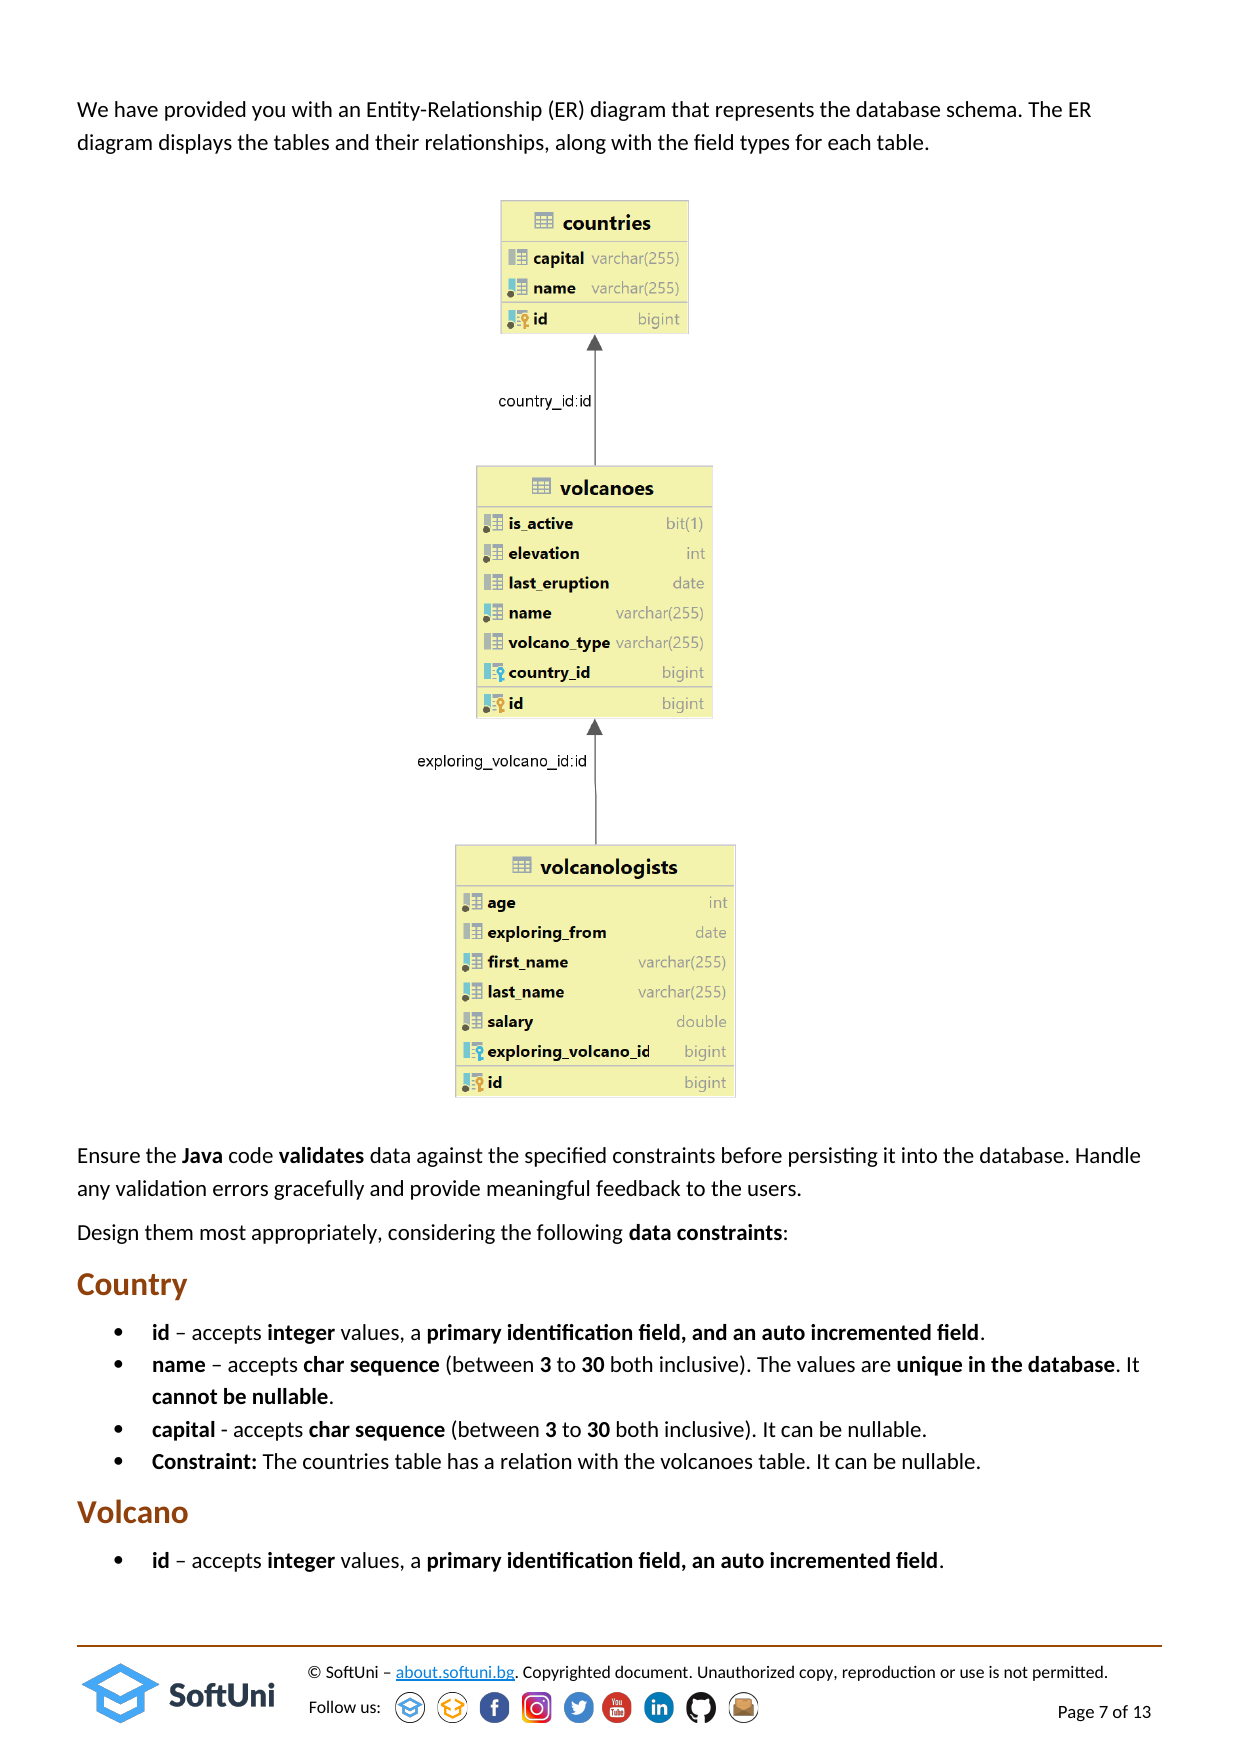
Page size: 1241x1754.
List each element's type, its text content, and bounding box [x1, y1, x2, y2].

picture [665, 1714, 674, 1723]
picture [564, 1692, 594, 1723]
picture [479, 1692, 510, 1723]
picture [437, 1692, 468, 1723]
picture [522, 1692, 552, 1723]
subtitle Country [77, 1263, 1163, 1304]
text Ensure the Java code validates data against the specified constraints before persisting it into the database. Handle any validation errors gracefully and provide meaningful feedback to the users. [77, 1141, 1163, 1202]
list capital - accepts char sequence (between 3 to 30 both inclusive). It can be nullable. [114, 1415, 1163, 1443]
list name – accepts char sequence (between 3 to 30 both inclusive). The values are unique in the database. It cannot be nullable. [114, 1350, 1163, 1411]
subtitle Volcano [77, 1492, 1163, 1532]
text Design them most appropriately, considering the following data constraints: [77, 1218, 1163, 1246]
picture [658, 1705, 667, 1714]
list id – accepts integer values, a primary identification field, an auto incremented field. [114, 1547, 1163, 1575]
list Constraint: The countries table has a relation with the volcanoes table. It can be nullable. [114, 1447, 1163, 1475]
list id – accepts integer values, a primary identification field, and an auto incremented field. [114, 1318, 1163, 1346]
picture [395, 1692, 425, 1723]
picture [387, 172, 1001, 1125]
picture [644, 1714, 653, 1723]
text We have provided you with an Entity-Relationship (ER) diagram that represents the database schema. The ER diagram displays the tables and their relationships, along with the field types for each table. [77, 95, 1163, 156]
picture [75, 1658, 281, 1729]
picture [602, 1692, 632, 1723]
picture [644, 1692, 653, 1701]
picture [665, 1692, 674, 1701]
picture [686, 1692, 716, 1723]
picture [728, 1692, 759, 1723]
